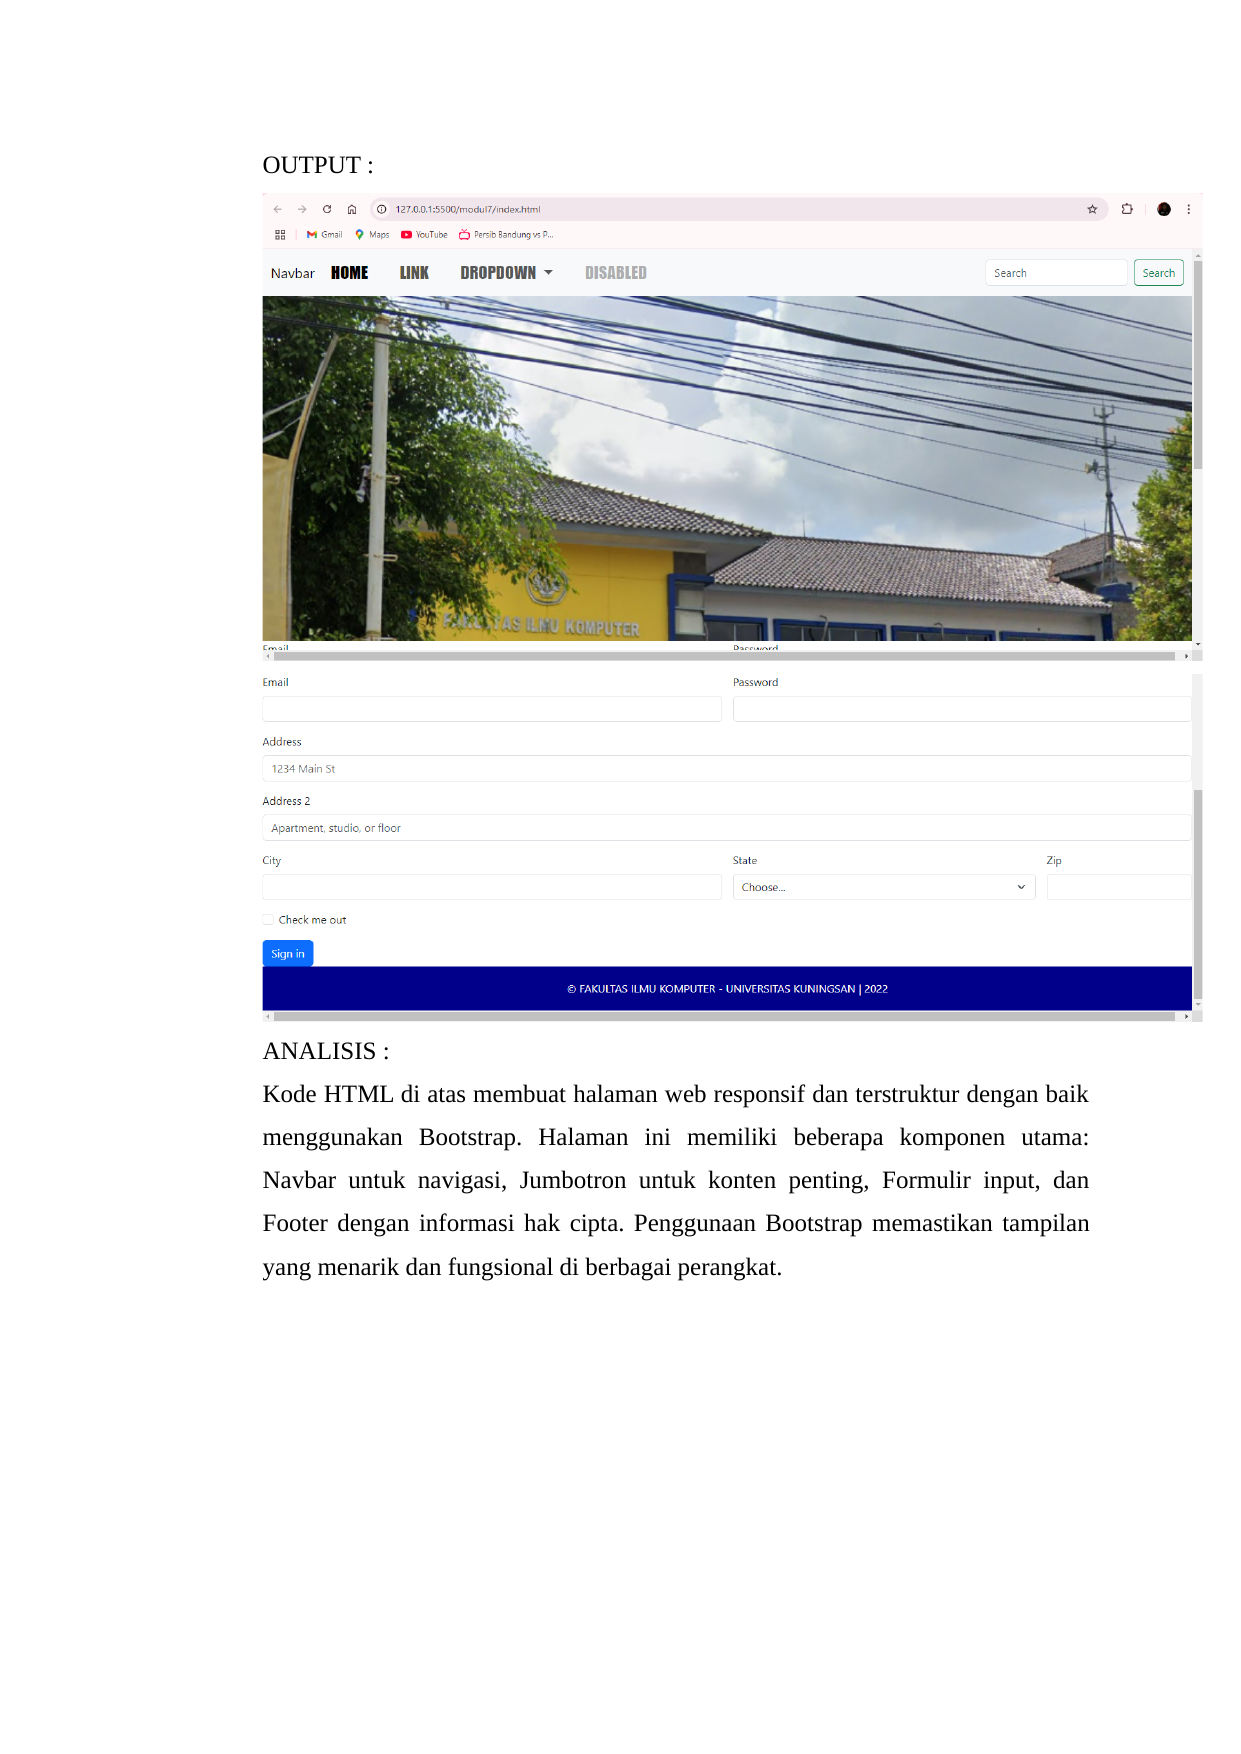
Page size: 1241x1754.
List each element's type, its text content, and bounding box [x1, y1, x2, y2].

list OUTPUT : [262, 150, 1090, 179]
picture [262, 193, 1203, 661]
picture [262, 674, 1203, 1022]
list ANALISIS : [262, 1036, 1090, 1065]
list Kode HTML di atas membuat halaman web responsif dan terstruktur dengan baik menggunakan Bootstrap. Halaman ini memiliki beberapa komponen utama: Navbar untuk navigasi, Jumbotron untuk konten penting, Formulir input, dan Footer dengan informasi hak cipta. Penggunaan Bootstrap memastikan tampilan yang menarik dan fungsional di berbagai perangkat. [262, 1079, 1090, 1280]
